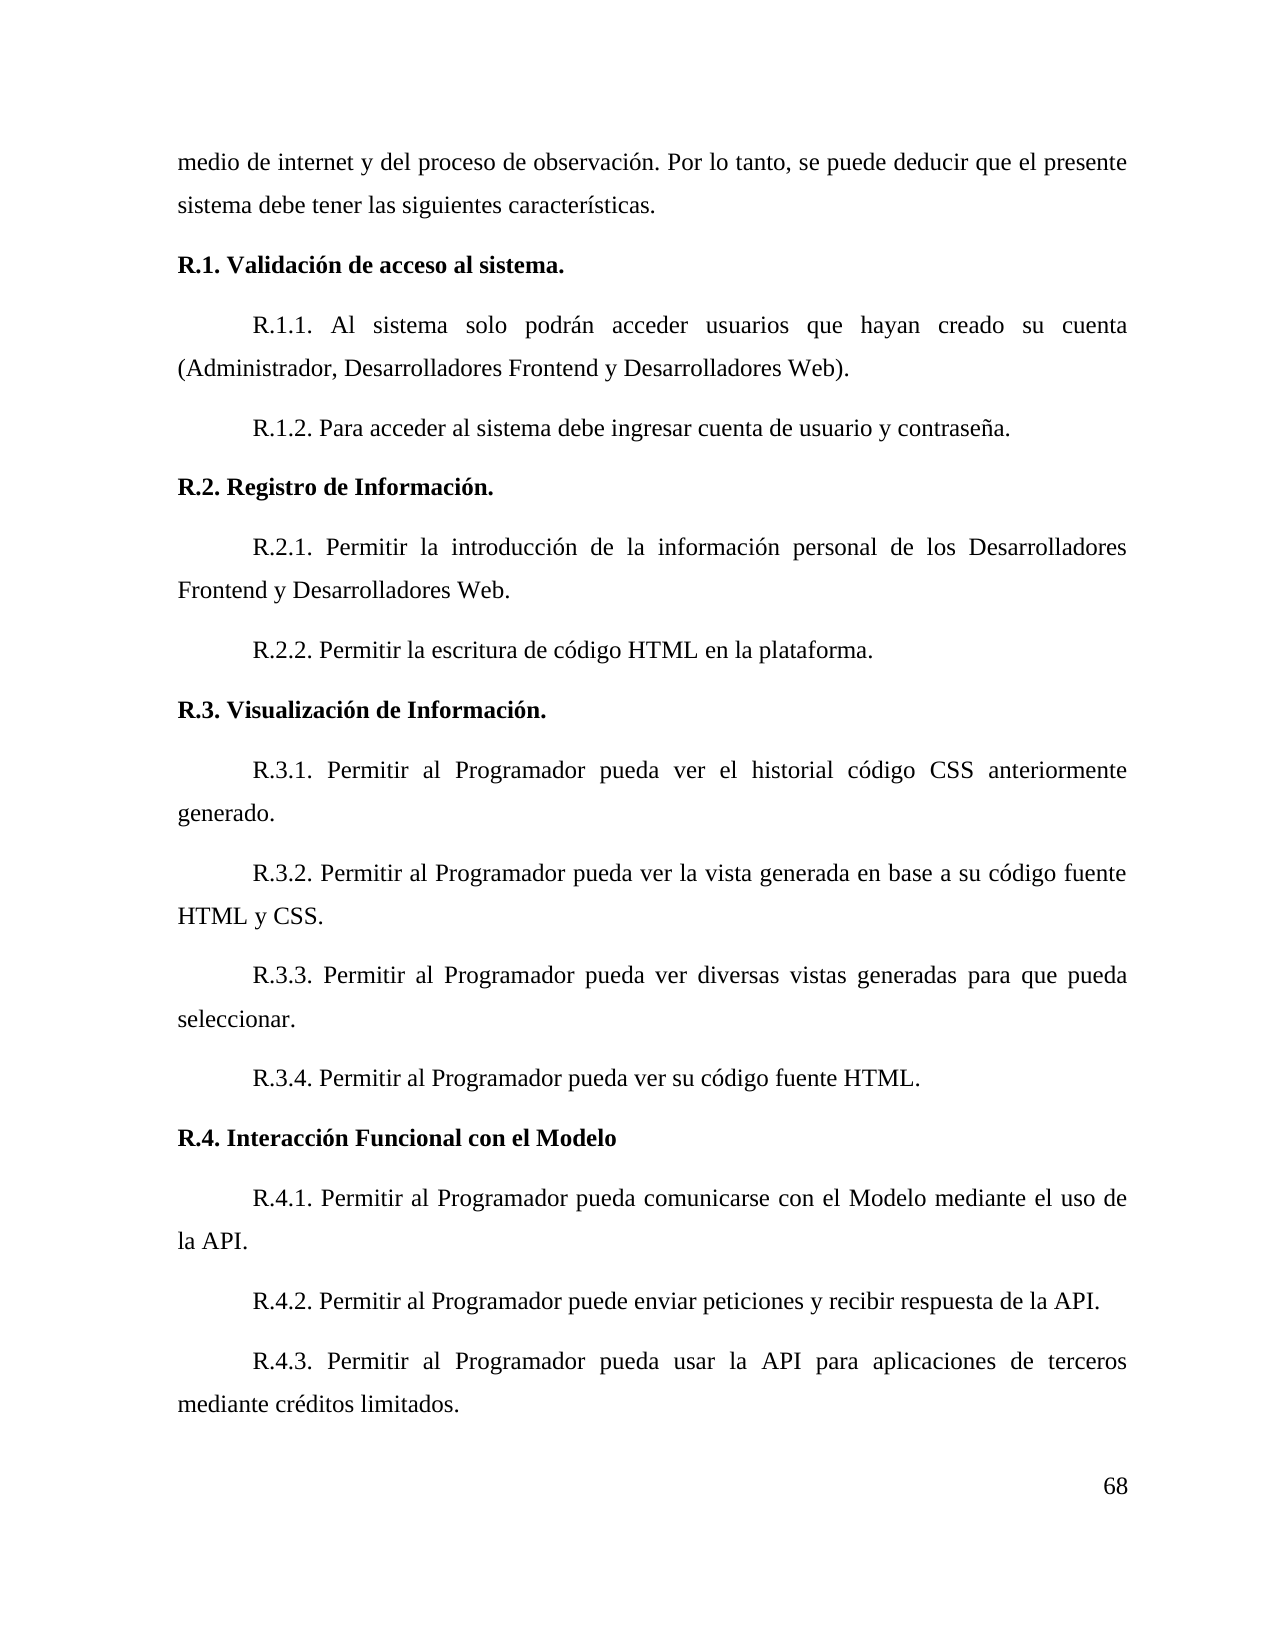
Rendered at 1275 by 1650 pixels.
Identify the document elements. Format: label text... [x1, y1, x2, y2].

text R.3.2. Permitir al Programador pueda ver la vista generada en base a su código fuente HTML y CSS. [177, 858, 1128, 929]
text R.3.4. Permitir al Programador pueda ver su código fuente HTML. [177, 1063, 1128, 1092]
text R.1.2. Para acceder al sistema debe ingresar cuenta de usuario y contraseña. [177, 413, 1128, 441]
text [177, 147, 1128, 219]
text R.4.3. Permitir al Programador pueda usar la API para aplicaciones de terceros mediante créditos limitados. [177, 1346, 1128, 1418]
text R.4.1. Permitir al Programador pueda comunicarse con el Modelo mediante el uso de la API. [177, 1183, 1128, 1255]
text R.3. Visualización de Información. [177, 695, 1128, 724]
text R.4.2. Permitir al Programador puede enviar peticiones y recibir respuesta de la API. [177, 1286, 1128, 1315]
text R.2.2. Permitir la escritura de código HTML en la plataforma. [177, 635, 1128, 664]
text R.3.3. Permitir al Programador pueda ver diversas vistas generadas para que pueda seleccionar. [177, 961, 1128, 1032]
text R.1. Validación de acceso al sistema. [177, 250, 1128, 279]
text R.3.1. Permitir al Programador pueda ver el historial código CSS anteriormente generado. [177, 755, 1128, 827]
text R.2.1. Permitir la introducción de la información personal de los Desarrolladores Frontend y Desarrolladores Web. [177, 532, 1128, 604]
text R.1.1. Al sistema solo podrán acceder usuarios que hayan creado su cuenta (Administrador, Desarrolladores Frontend y Desarrolladores Web). [177, 310, 1128, 382]
text R.4. Interacción Funcional con el Modelo [177, 1123, 1128, 1152]
text R.2. Registro de Información. [177, 472, 1128, 501]
